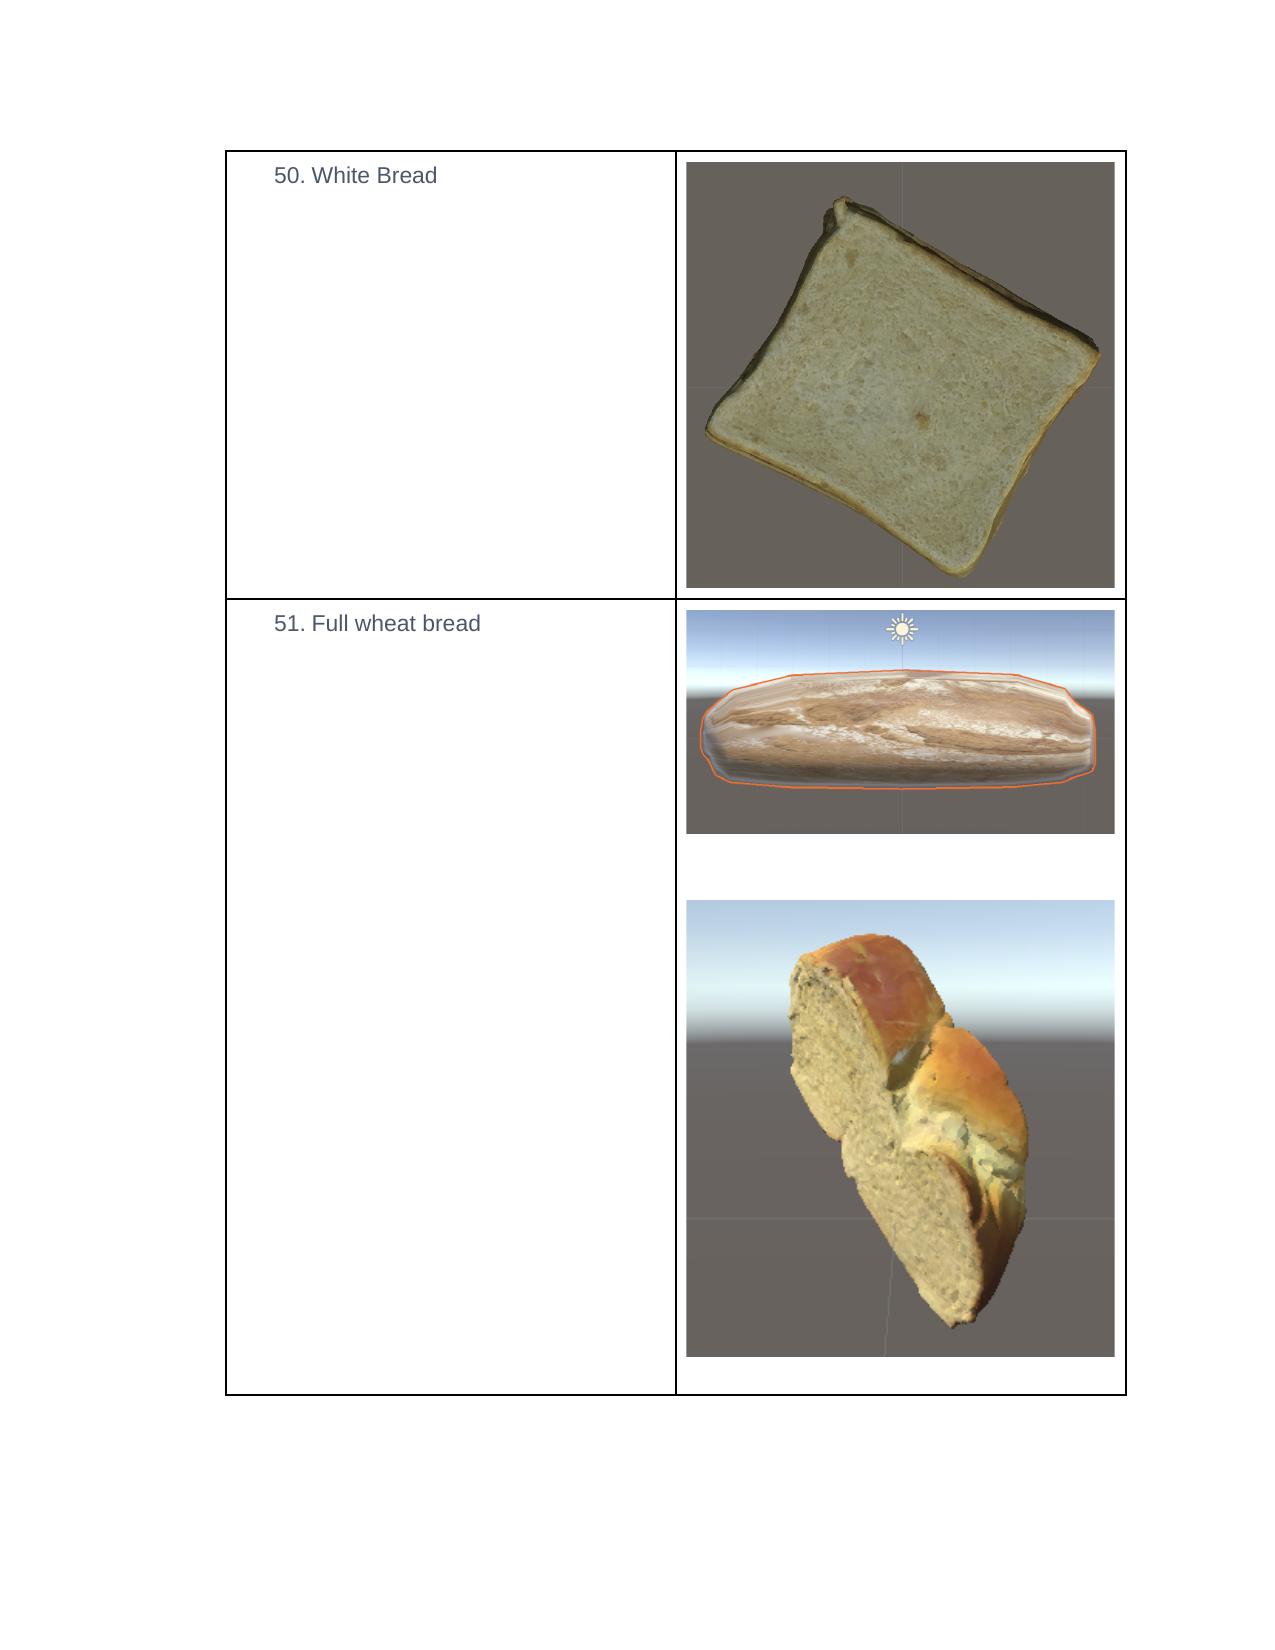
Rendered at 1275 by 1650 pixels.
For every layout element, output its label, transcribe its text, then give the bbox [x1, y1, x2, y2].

picture [686, 162, 1115, 588]
picture [686, 900, 1115, 1357]
table_cell Full wheat bread [227, 600, 675, 1393]
table_cell [677, 600, 1125, 1393]
table_cell White Bread [227, 152, 675, 598]
picture [686, 610, 1115, 834]
table_cell [677, 152, 1125, 598]
